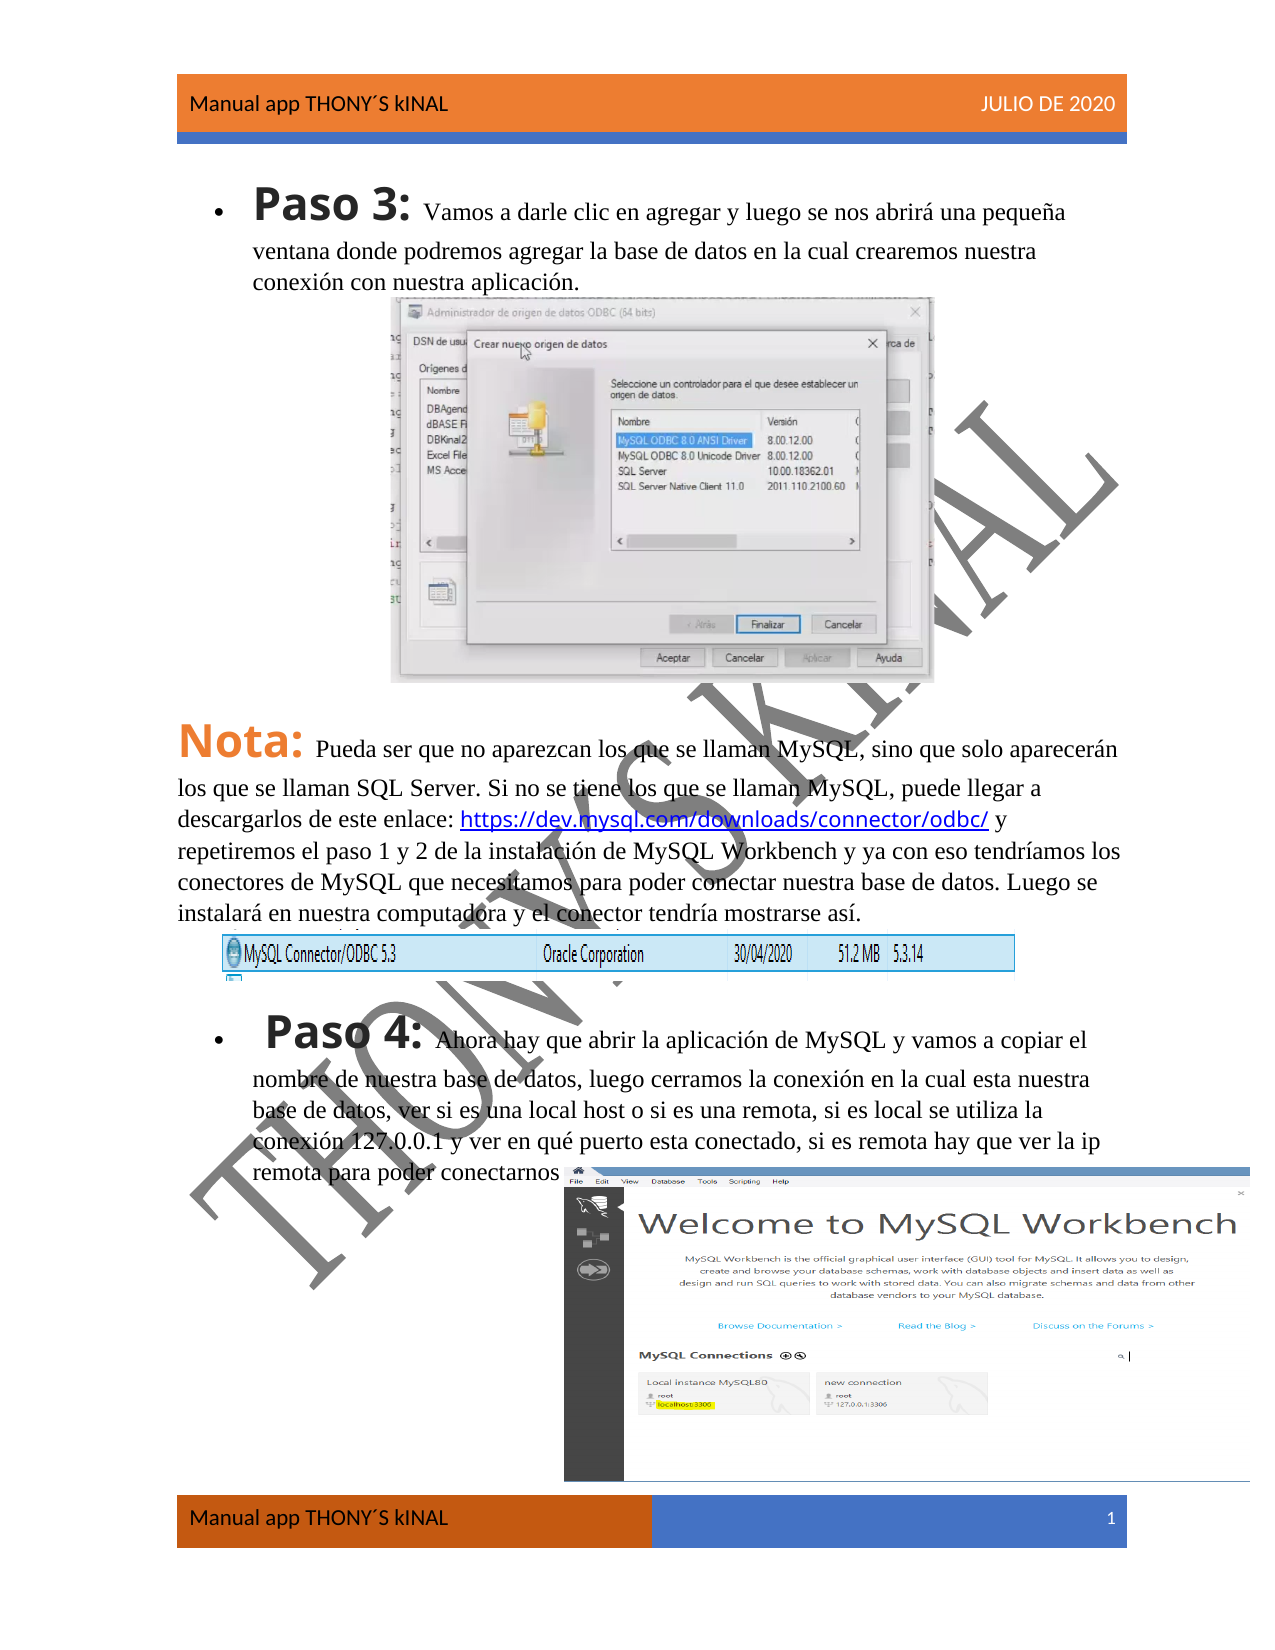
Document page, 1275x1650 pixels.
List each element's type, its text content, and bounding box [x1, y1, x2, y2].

picture [177, 929, 1128, 981]
list Paso 4: Ahora hay que abrir la aplicación de MySQL y vamos a copiar el nombre de nuestra base de datos, luego cerramos la conexión en la cual esta nuestra base de datos, ver si es una local host o si es una remota, si es local se utiliza la conexión 127.0.0.1 y ver en qué puerto esta conectado, si es remota hay que ver la ip remota para poder conectarnos [215, 999, 1127, 1186]
picture [564, 1167, 1250, 1482]
text Nota: Pueda ser que no aparezcan los que se llaman MySQL, sino que solo aparecerán los que se llaman SQL Server. Si no se tiene los que se llaman MySQL, puede llegar a descargarlos de este enlace: https://dev.mysql.com/downloads/connector/odbc/ y repetiremos el paso 1 y 2 de la instalación de MySQL Workbench y ya con eso tendríamos los conectores de MySQL que necesitamos para poder conectar nuestra base de datos. Luego se instalará en nuestra computadora y el conector tendría mostrarse así. [177, 708, 1127, 929]
picture [390, 297, 935, 683]
list Paso 3: Vamos a darle clic en agregar y luego se nos abrirá una pequeña ventana donde podremos agregar la base de datos en la cual crearemos nuestra conexión con nuestra aplicación. [215, 172, 1127, 297]
